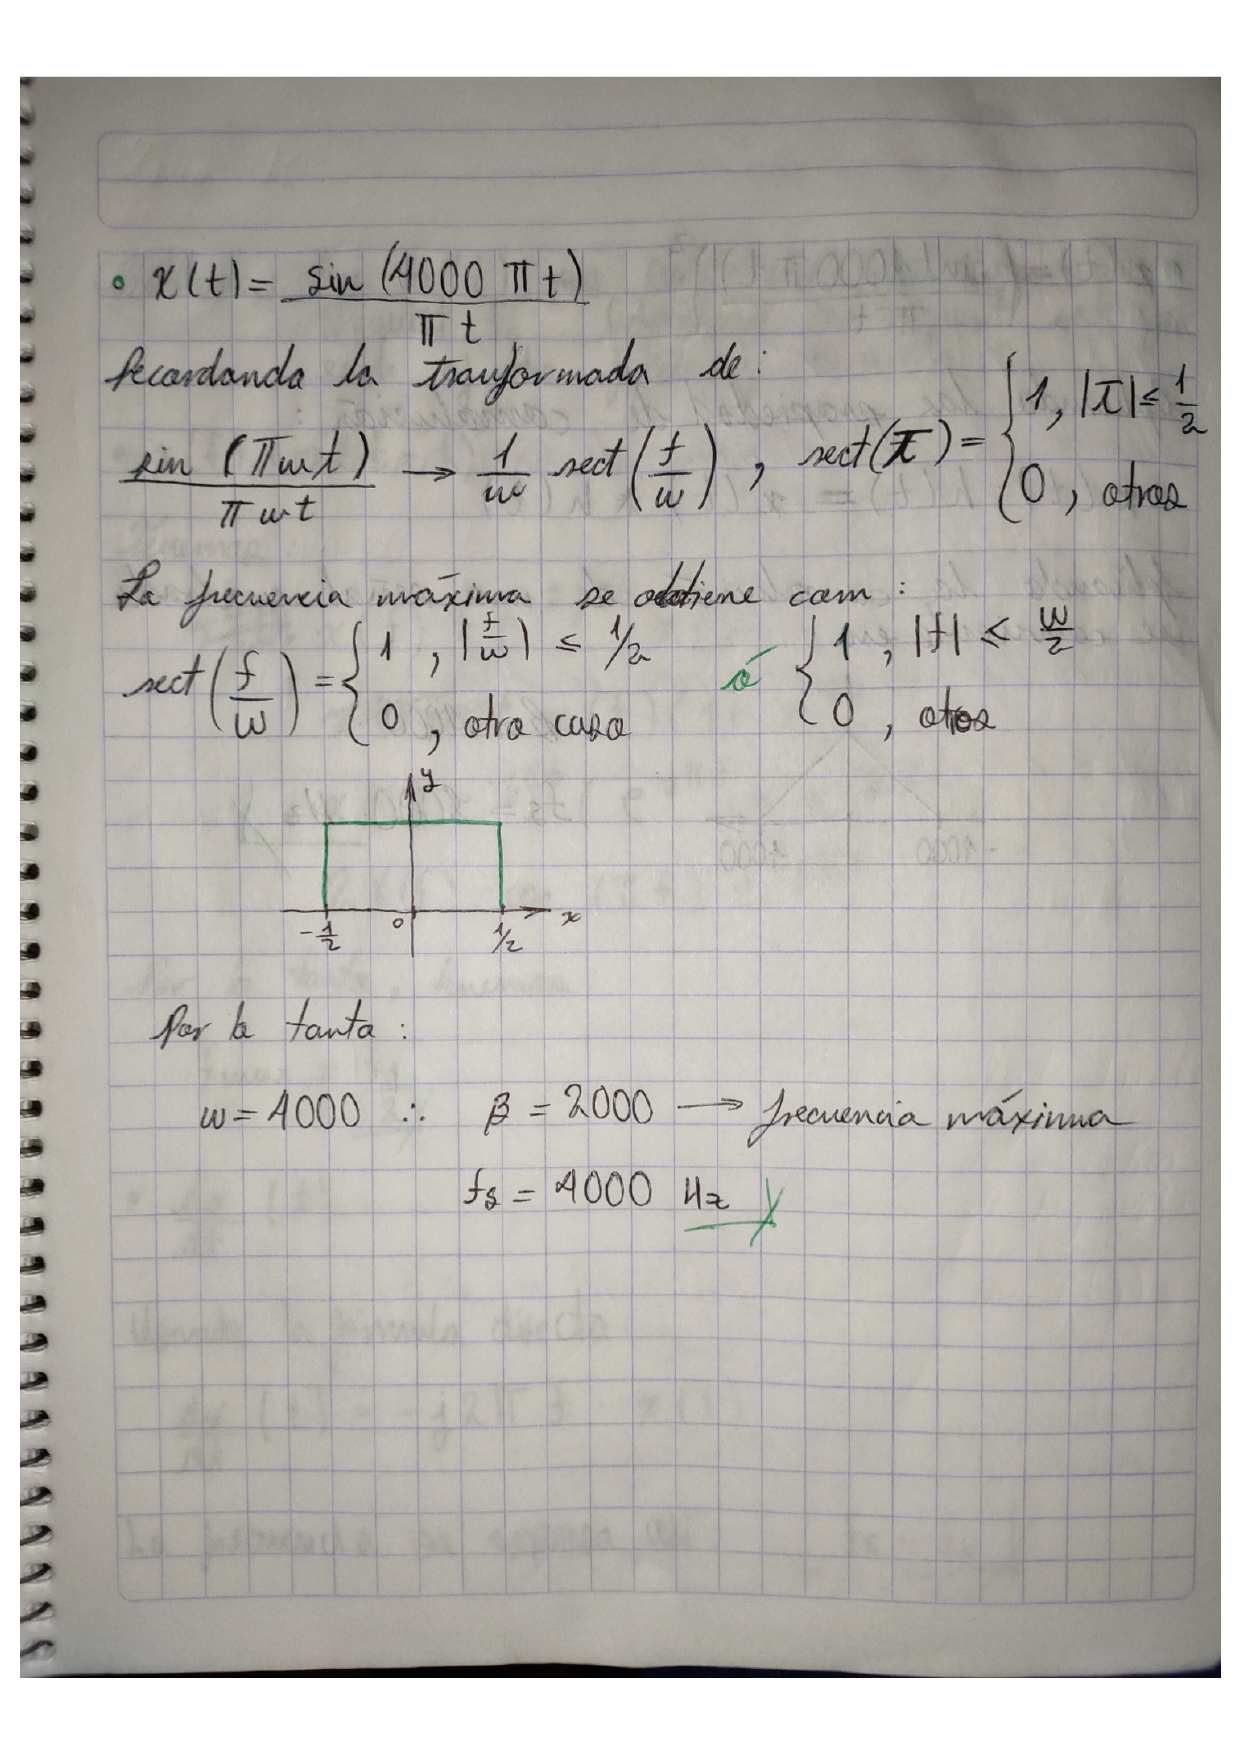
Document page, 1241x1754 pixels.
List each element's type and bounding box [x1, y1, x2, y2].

picture [21, 78, 1221, 1676]
